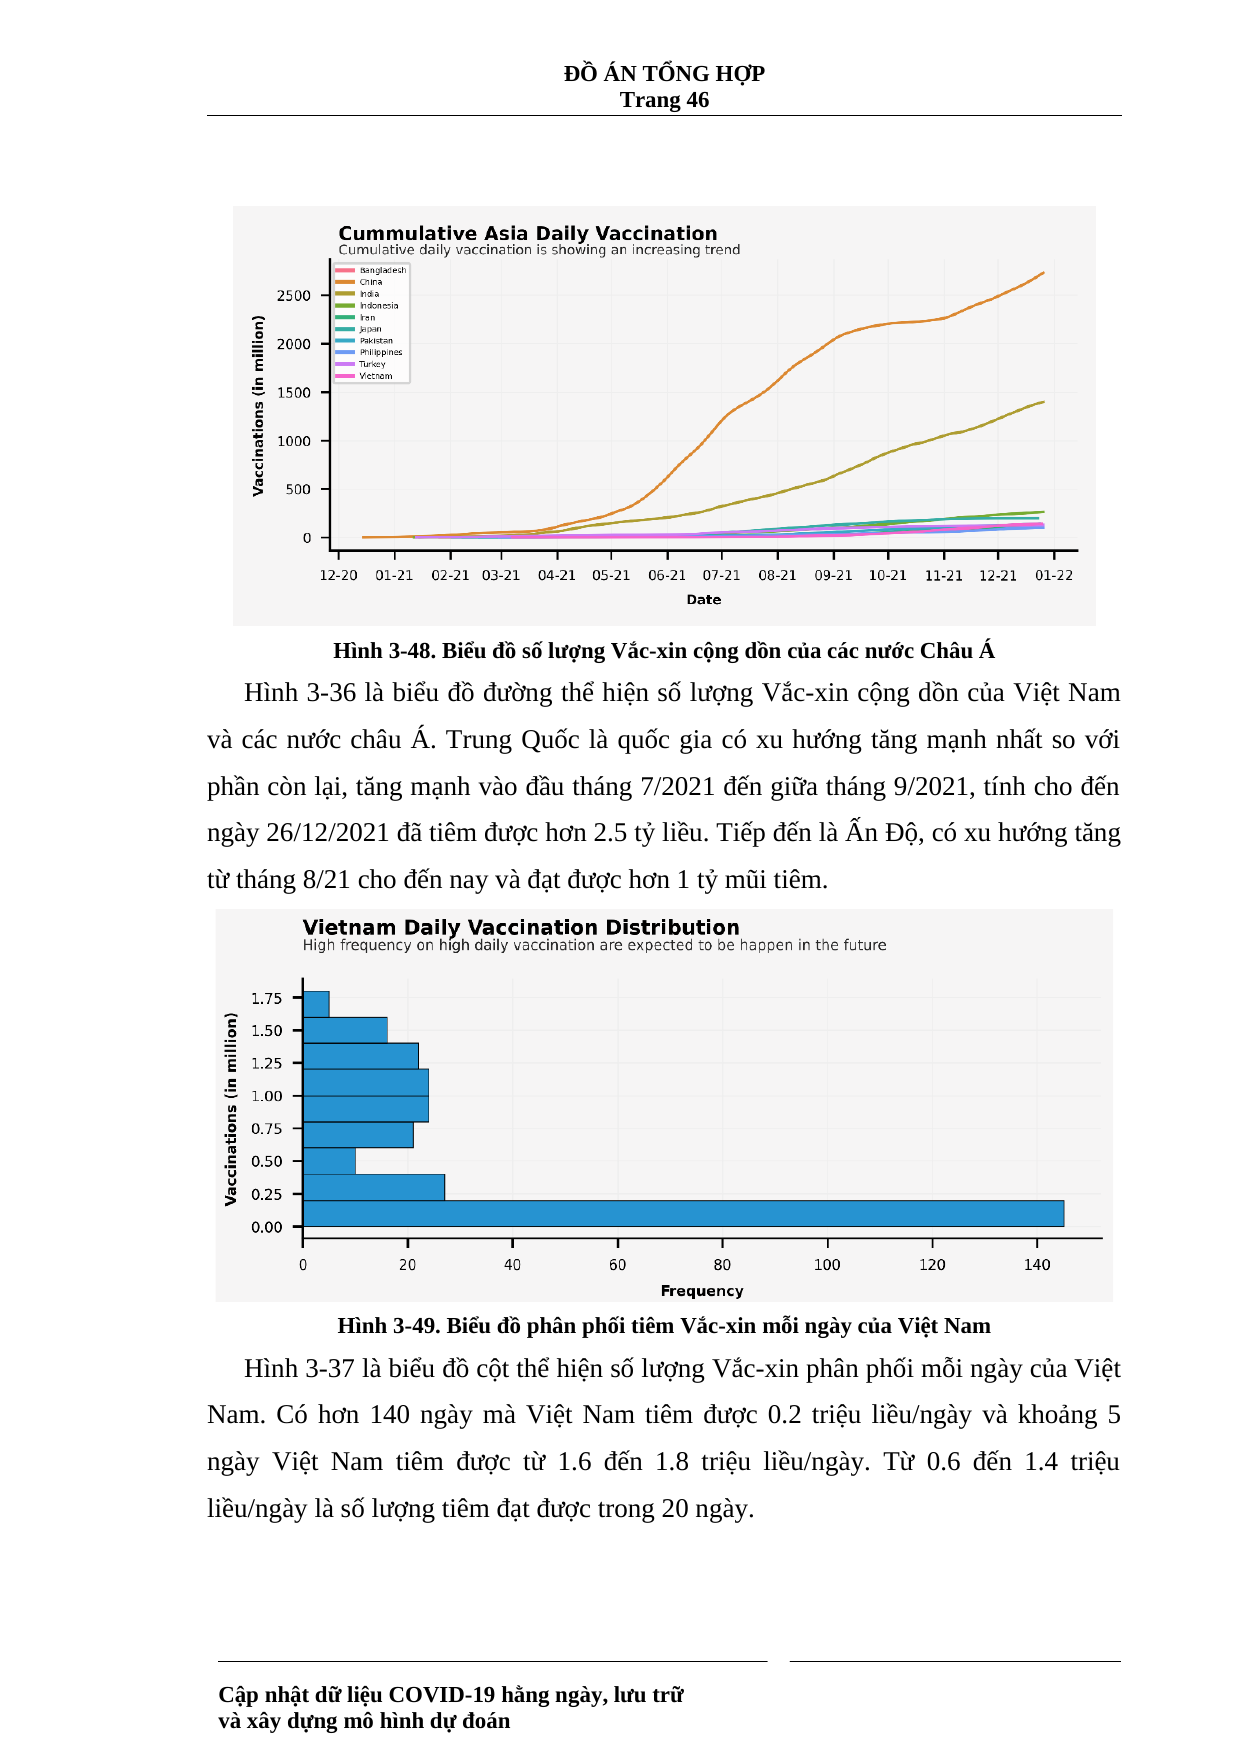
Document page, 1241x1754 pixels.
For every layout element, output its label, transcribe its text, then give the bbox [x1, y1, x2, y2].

text Hình 3-36 là biểu đồ đường thể hiện số lượng Vắc-xin cộng dồn của Việt Nam và các nước châu Á. Trung Quốc là quốc gia có xu hướng tăng mạnh nhất so với phần còn lại, tăng mạnh vào đầu tháng 7/2021 đến giữa tháng 9/2021, tính cho đến ngày 26/12/2021 đã tiêm được hơn 2.5 tỷ liều. Tiếp đến là Ấn Độ, có xu hướng tăng từ tháng 8/21 cho đến nay và đạt được hơn 1 tỷ mũi tiêm. [207, 676, 1122, 894]
text Hình 3-37 là biểu đồ cột thể hiện số lượng Vắc-xin phân phối mỗi ngày của Việt Nam. Có hơn 140 ngày mà Việt Nam tiêm được 0.2 triệu liều/ngày và khoảng 5 ngày Việt Nam tiêm được từ 1.6 đến 1.8 triệu liều/ngày. Từ 0.6 đến 1.4 triệu liều/ngày là số lượng tiêm đạt được trong 20 ngày. [207, 1352, 1122, 1523]
text Hình 3-36. Biểu đồ số lượng Vắc-xin cộng dồn của các nước Châu Á [207, 637, 1122, 663]
picture [233, 206, 1096, 626]
text Hình 3-37. Biểu đồ phân phối tiêm Vắc-xin mỗi ngày của Việt Nam [207, 1312, 1122, 1339]
picture [215, 909, 1114, 1302]
